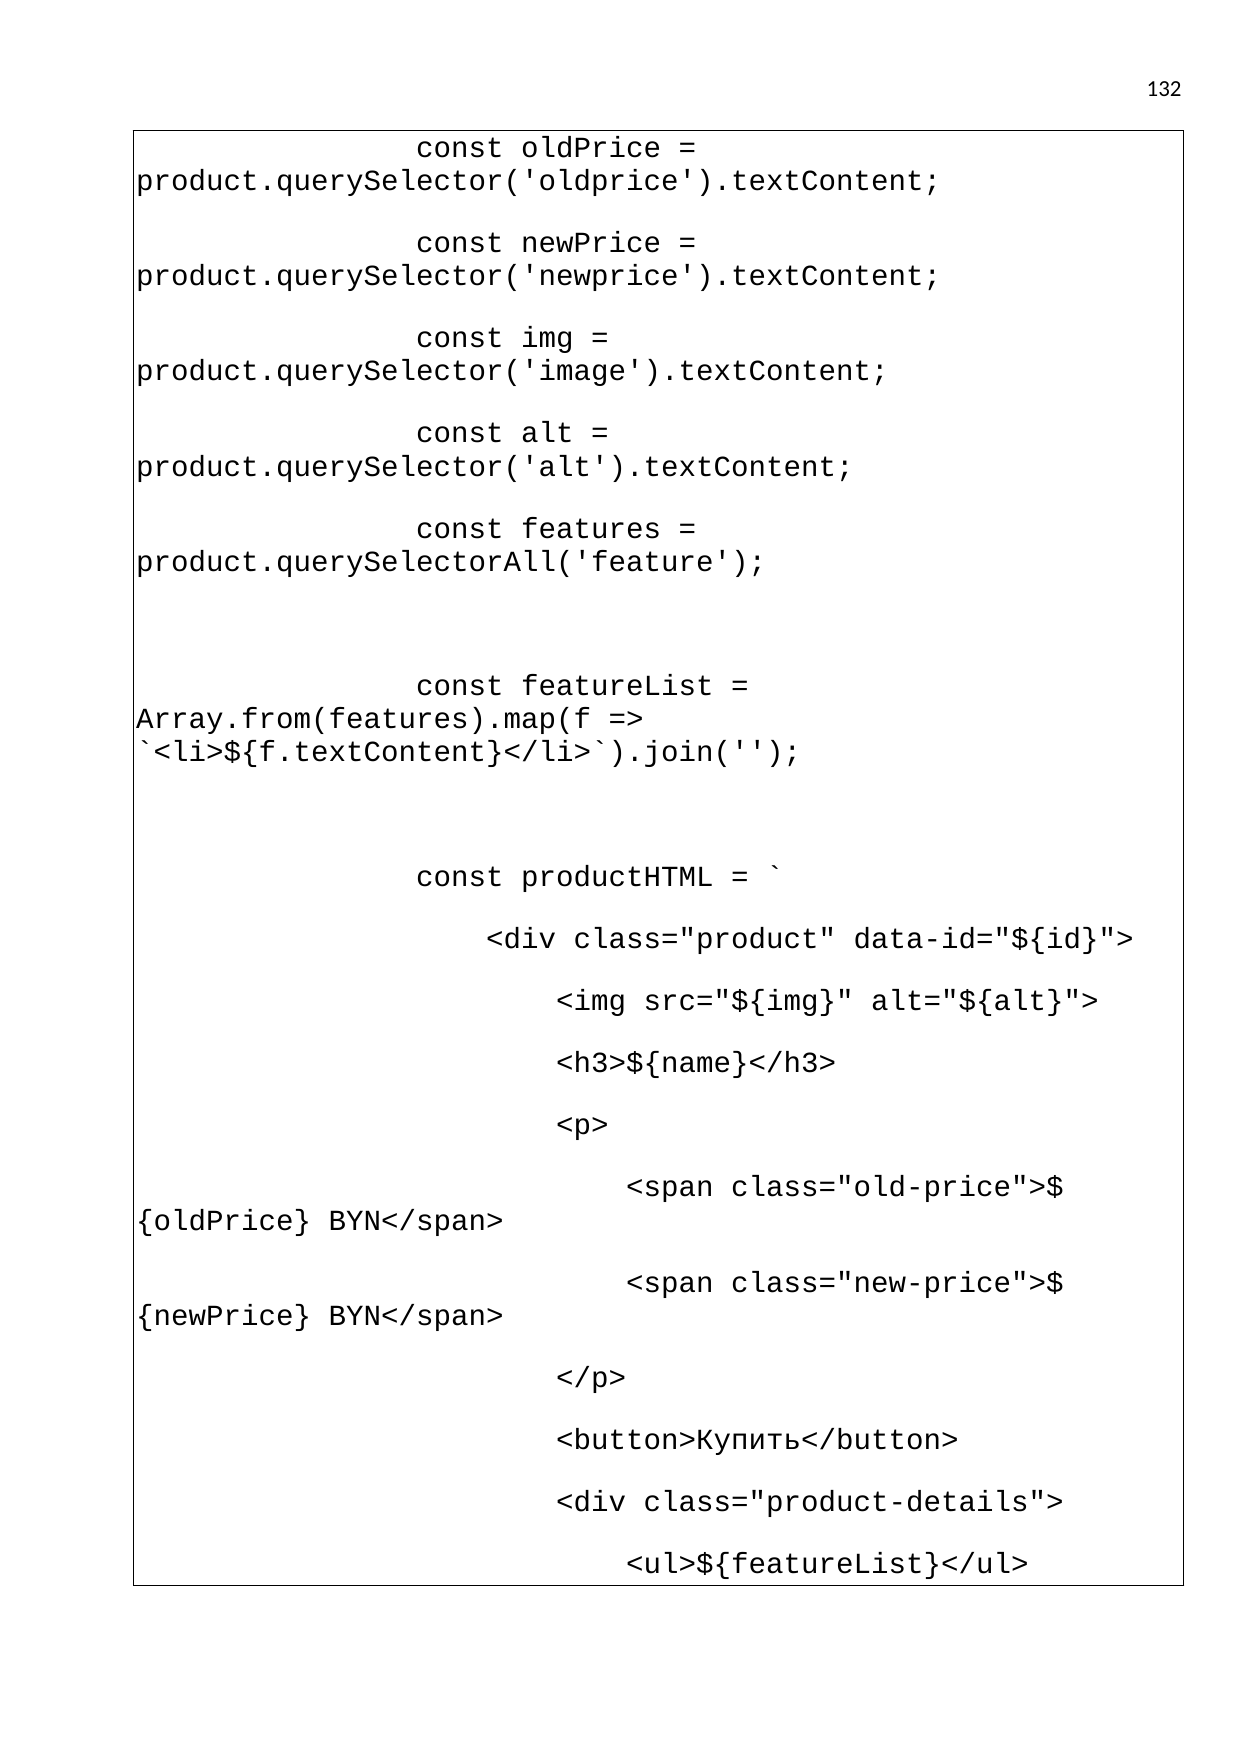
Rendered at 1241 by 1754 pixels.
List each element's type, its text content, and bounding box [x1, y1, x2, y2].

text const oldPrice = product.querySelector('oldprice').textContent; [134, 131, 1183, 199]
text <span class="new-price">${newPrice} BYN</span> [134, 1265, 1183, 1334]
text const productHTML = ` [134, 858, 1183, 895]
text </p> [134, 1360, 1183, 1396]
text <ul>${featureList}</ul> [134, 1546, 1183, 1585]
text const alt = product.querySelector('alt').textContent; [134, 416, 1183, 485]
text const img = product.querySelector('image').textContent; [134, 320, 1183, 389]
text <p> [134, 1107, 1183, 1143]
text const featureList = Array.from(features).map(f => `<li>${f.textContent}</li>`).join(''); [134, 668, 1183, 770]
text <h3>${name}</h3> [134, 1045, 1183, 1081]
text <button>Купить</button> [134, 1422, 1183, 1458]
text <span class="old-price">${oldPrice} BYN</span> [134, 1169, 1183, 1239]
text <img src="${img}" alt="${alt}"> [134, 983, 1183, 1019]
text <div class="product" data-id="${id}"> [134, 921, 1183, 957]
text <div class="product-details"> [134, 1484, 1183, 1520]
text const newPrice = product.querySelector('newprice').textContent; [134, 225, 1183, 294]
text const features = product.querySelectorAll('feature'); [134, 511, 1183, 580]
